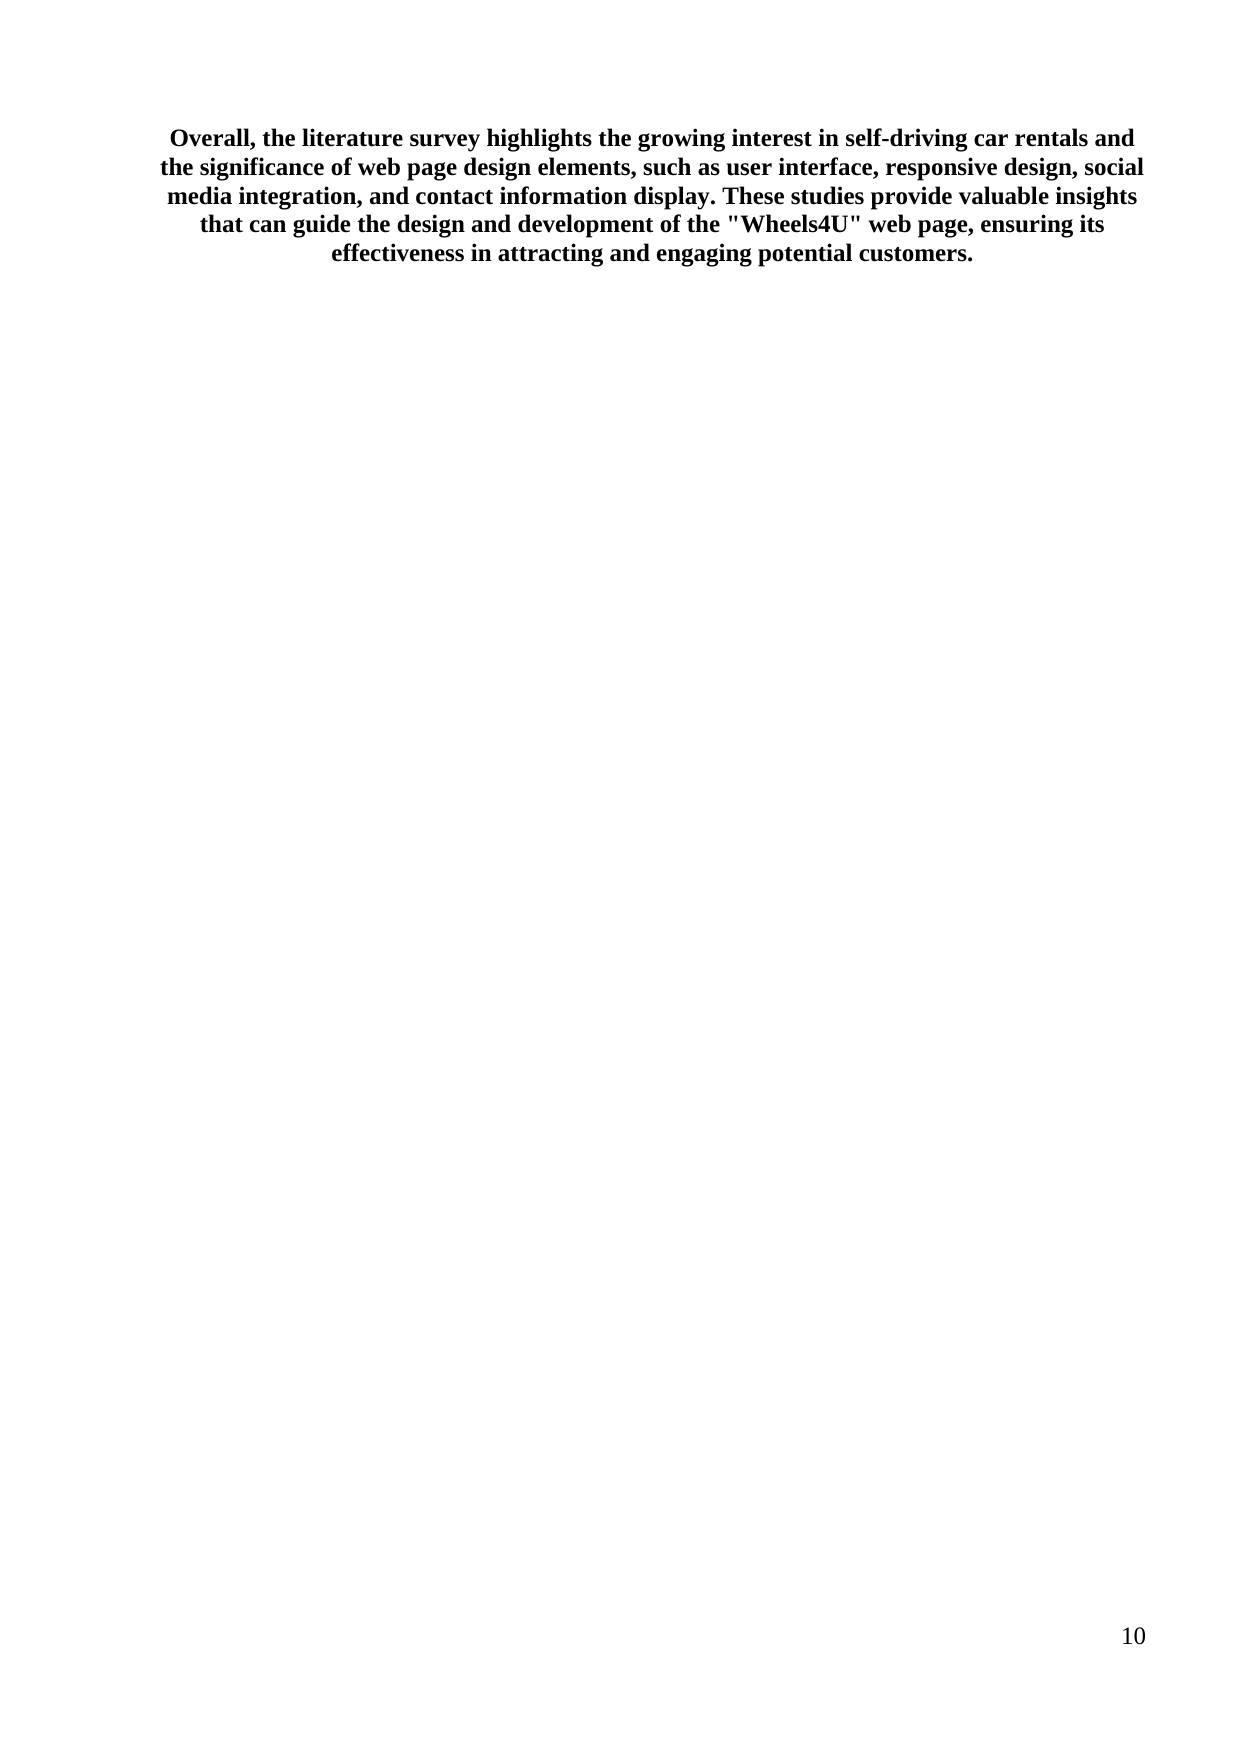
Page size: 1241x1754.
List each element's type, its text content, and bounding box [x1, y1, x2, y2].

text Overall, the literature survey highlights the growing interest in self-driving car rentals and the significance of web page design elements, such as user interface, responsive design, social media integration, and contact information display. These studies provide valuable insights that can guide the design and development of the "Wheels4U" web page, ensuring its effectiveness in attracting and engaging potential customers. [159, 123, 1146, 267]
